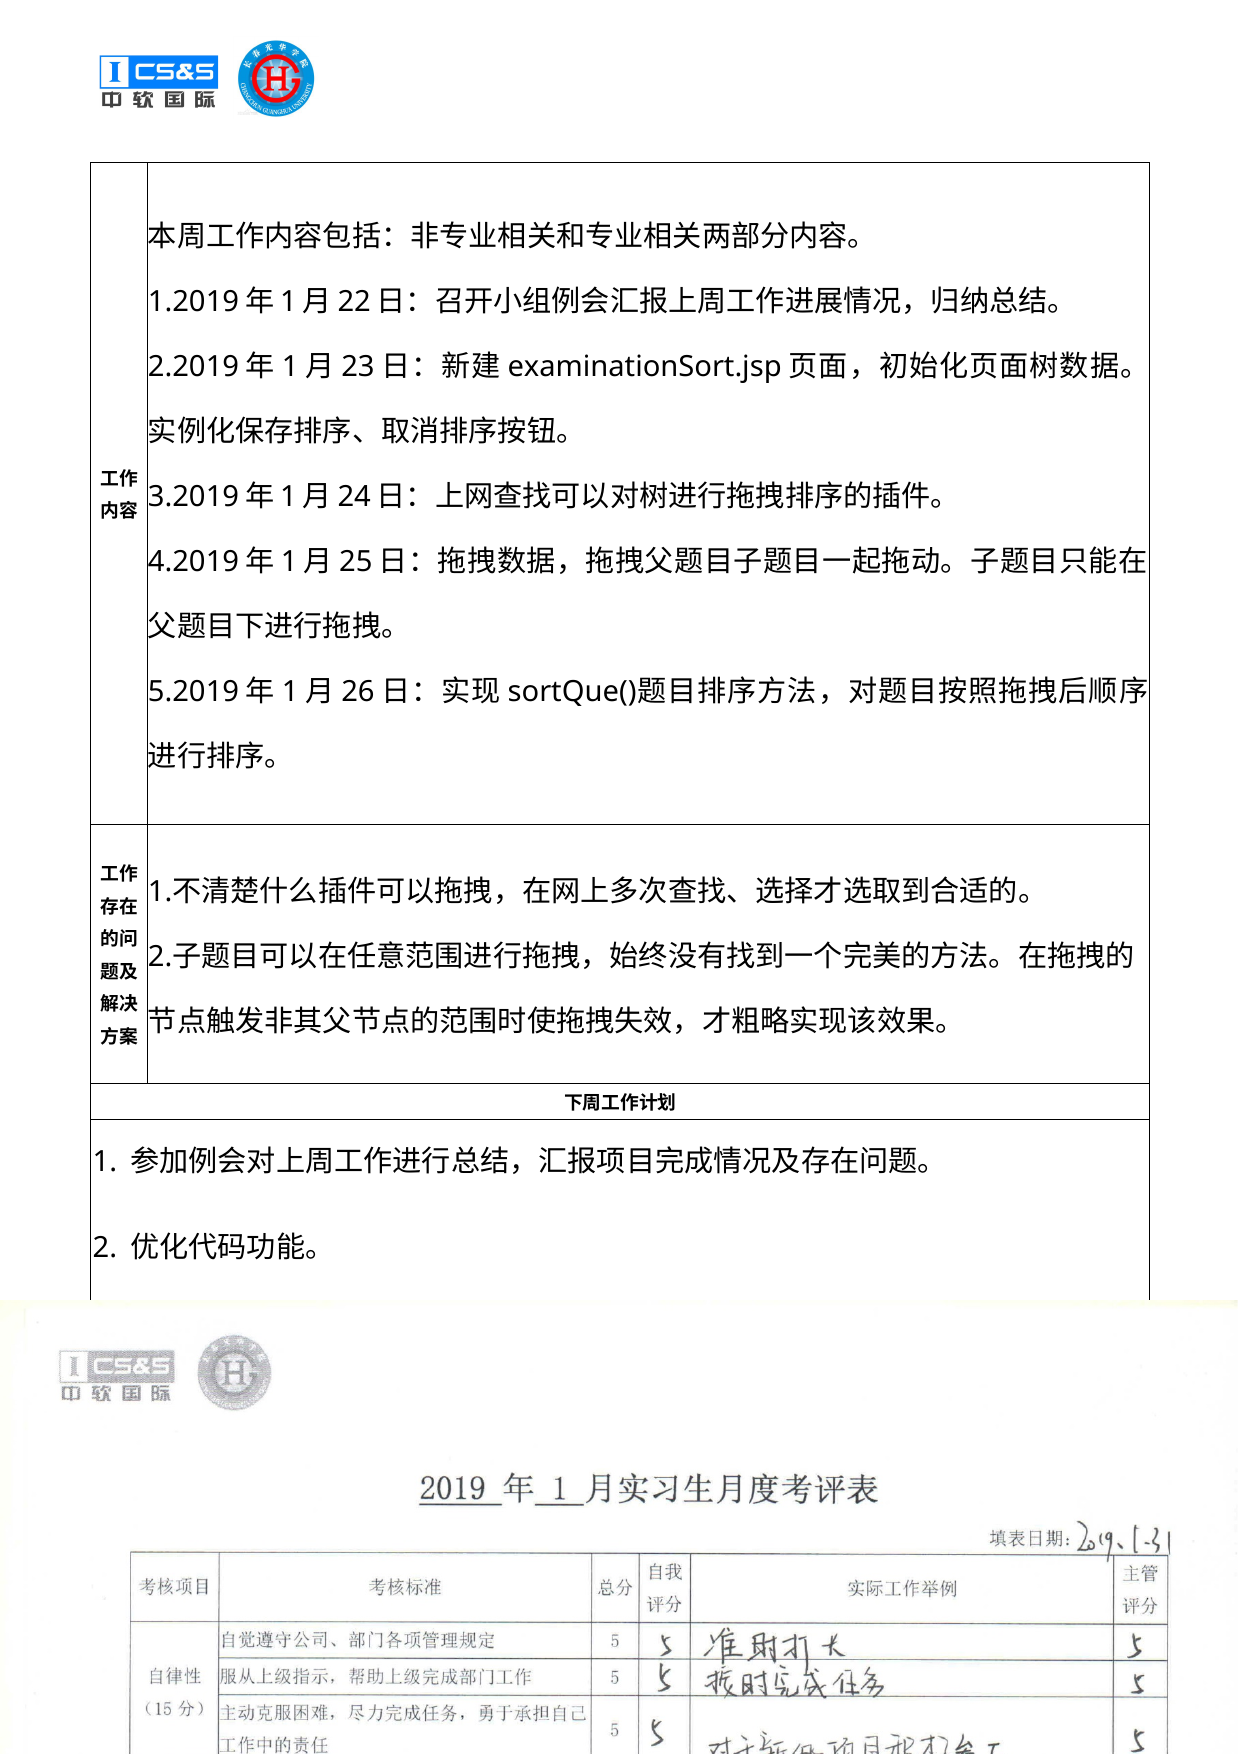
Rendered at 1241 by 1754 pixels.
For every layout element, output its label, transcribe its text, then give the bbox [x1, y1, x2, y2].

picture [233, 36, 320, 119]
table_cell 参加例会对上周工作进行总结，汇报项目完成情况及存在问题。 优化代码功能。 对页面进行优化。 [91, 1120, 1149, 1300]
table_cell 本周工作内容包括：非专业相关和专业相关两部分内容。 1.2019年1月22日：召开小组例会汇报上周工作进展情况，归纳总结。 2.2019年1月23日：新建examinationSort.jsp页面，初始化页面树数据。实例化保存排序、取消排序按钮。 3.2019年1月24日：上网查找可以对树进行拖拽排序的插件。 4.2019年1月25日：拖拽数据，拖拽父题目子题目一起拖动。子题目只能在父题目下进行拖拽。 5.2019年1月26日：实现sortQue()题目排序方法，对题目按照拖拽后顺序进行排序。 [148, 163, 1149, 824]
table_cell 工作内容 [91, 163, 147, 824]
table_cell 下周工作计划 [91, 1084, 1149, 1119]
table_cell 1.不清楚什么插件可以拖拽，在网上多次查找、选择才选取到合适的。 2.子题目可以在任意范围进行拖拽，始终没有找到一个完美的方法。在拖拽的节点触发非其父节点的范围时使拖拽失效，才粗略实现该效果。 [148, 825, 1149, 1083]
picture [0, 1300, 1238, 1754]
table_cell 工作存在的问题及解决方案 [91, 825, 147, 1083]
